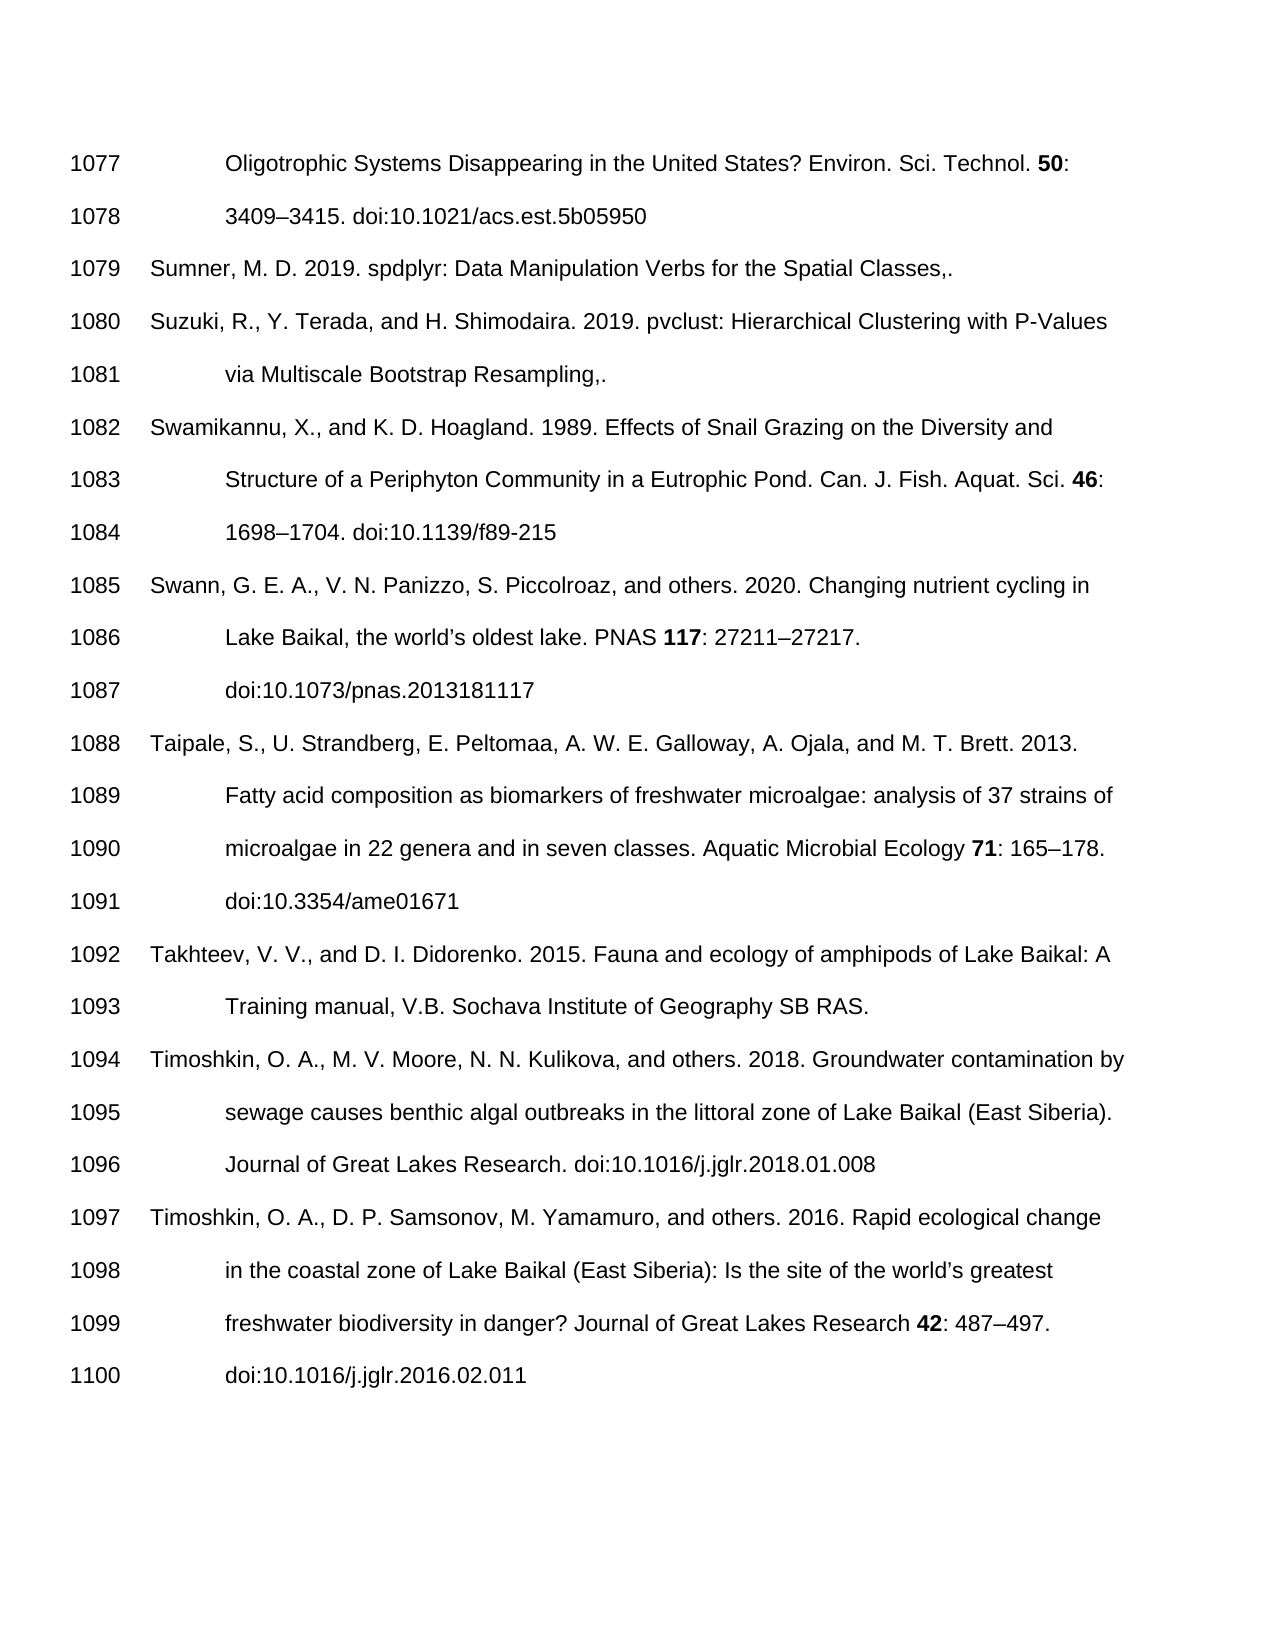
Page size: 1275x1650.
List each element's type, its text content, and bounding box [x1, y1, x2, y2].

text Swann, G. E. A., V. N. Panizzo, S. Piccolroaz, and others. 2020. Changing nutrient cycling in Lake Baikal, the world’s oldest lake. PNAS 117: 27211–27217. doi:10.1073/pnas.2013181117 [150, 572, 1125, 703]
text Sumner, M. D. 2019. spdplyr: Data Manipulation Verbs for the Spatial Classes,. [150, 255, 1125, 282]
text Takhteev, V. V., and D. I. Didorenko. 2015. Fauna and ecology of amphipods of Lake Baikal: A Training manual, V.B. Sochava Institute of Geography SB RAS. [150, 941, 1125, 1020]
text Timoshkin, O. A., M. V. Moore, N. N. Kulikova, and others. 2018. Groundwater contamination by sewage causes benthic algal outbreaks in the littoral zone of Lake Baikal (East Siberia). Journal of Great Lakes Research. doi:10.1016/j.jglr.2018.01.008 [150, 1046, 1125, 1178]
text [150, 150, 1125, 229]
text Swamikannu, X., and K. D. Hoagland. 1989. Effects of Snail Grazing on the Diversity and Structure of a Periphyton Community in a Eutrophic Pond. Can. J. Fish. Aquat. Sci. 46: 1698–1704. doi:10.1139/f89-215 [150, 413, 1125, 545]
text Suzuki, R., Y. Terada, and H. Shimodaira. 2019. pvclust: Hierarchical Clustering with P-Values via Multiscale Bootstrap Resampling,. [150, 308, 1125, 387]
text Taipale, S., U. Strandberg, E. Peltomaa, A. W. E. Galloway, A. Ojala, and M. T. Brett. 2013. Fatty acid composition as biomarkers of freshwater microalgae: analysis of 37 strains of microalgae in 22 genera and in seven classes. Aquatic Microbial Ecology 71: 165–178. doi:10.3354/ame01671 [150, 730, 1125, 914]
text Timoshkin, O. A., D. P. Samsonov, M. Yamamuro, and others. 2016. Rapid ecological change in the coastal zone of Lake Baikal (East Siberia): Is the site of the world’s greatest freshwater biodiversity in danger? Journal of Great Lakes Research 42: 487–497. doi:10.1016/j.jglr.2016.02.011 [150, 1204, 1125, 1389]
